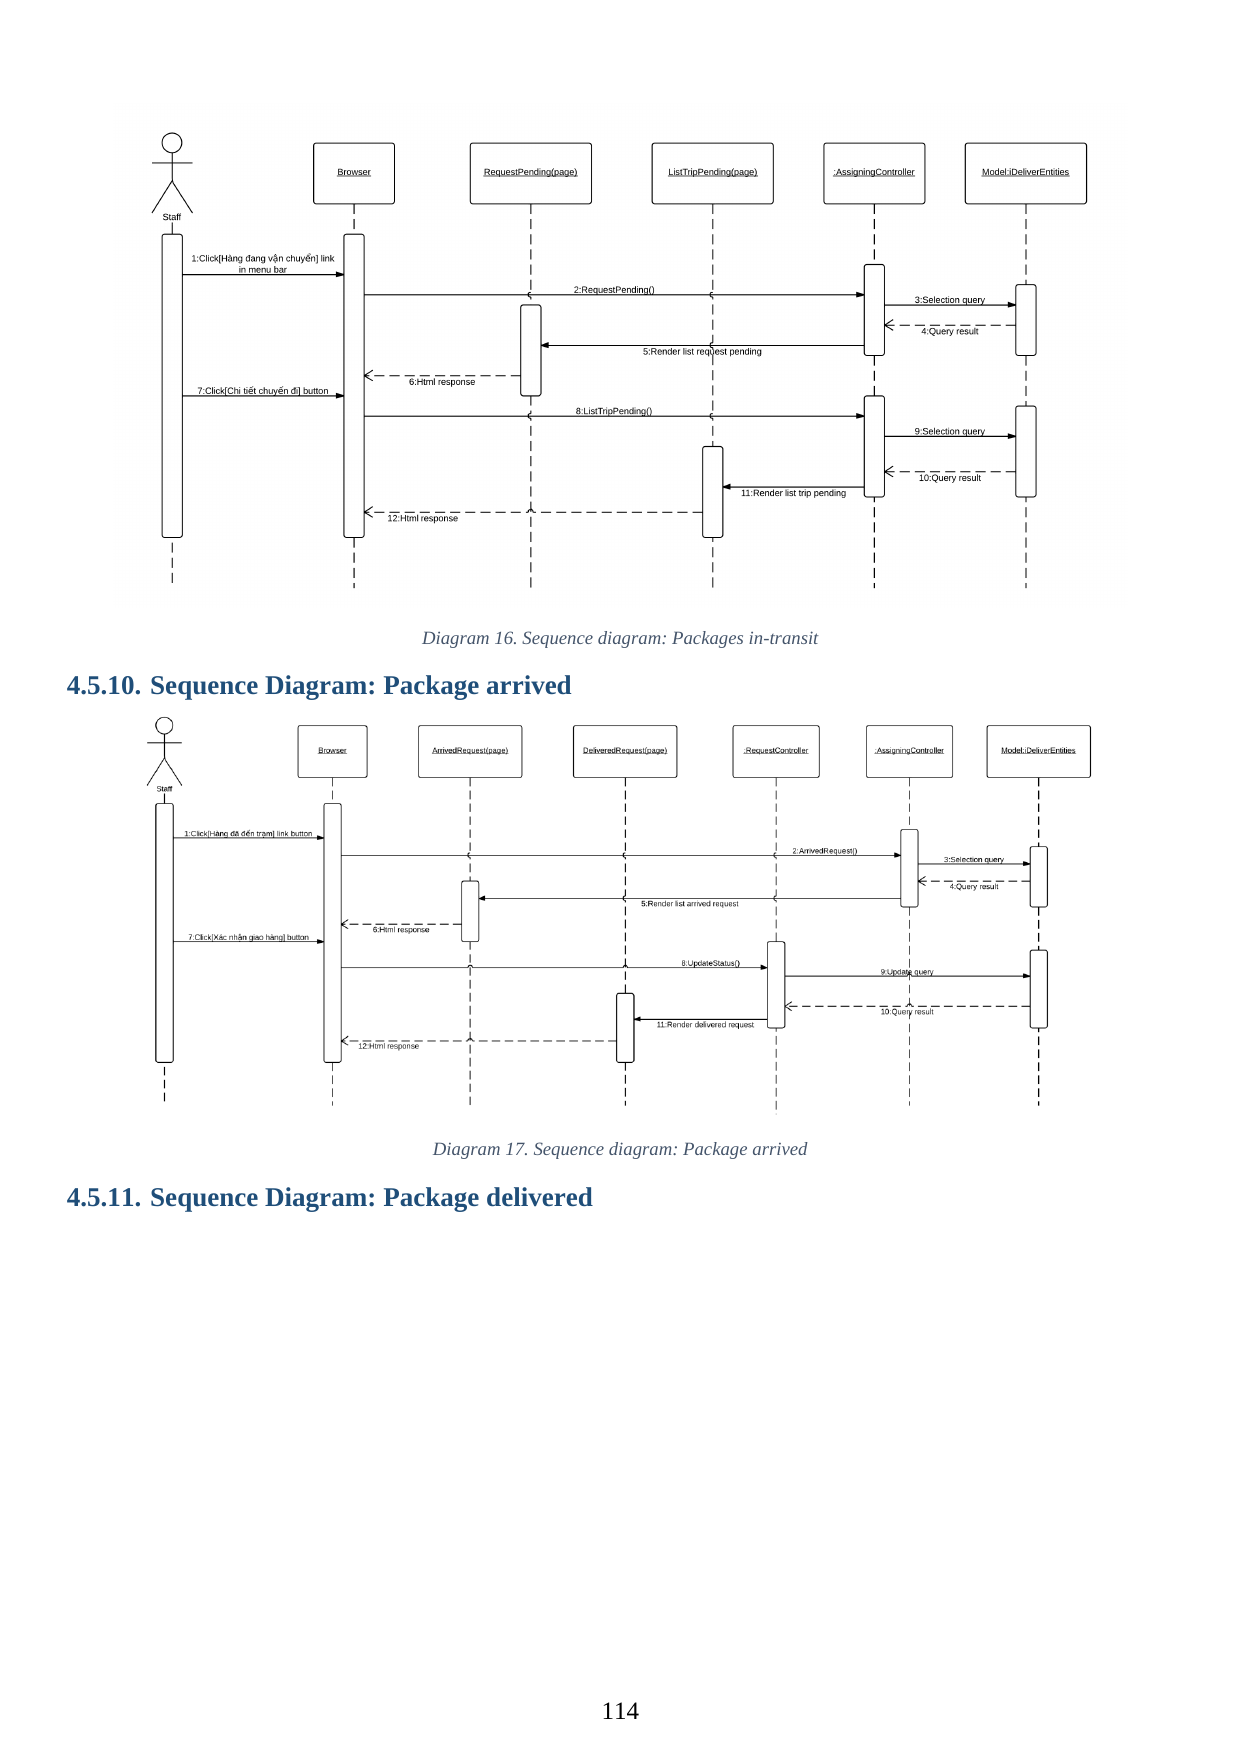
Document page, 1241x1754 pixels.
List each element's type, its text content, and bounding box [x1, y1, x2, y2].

text Diagram 17. Sequence diagram: Package arrived [112, 1138, 1128, 1160]
subtitle Sequence Diagram: Package delivered [141, 1181, 1128, 1212]
text Diagram 16. Sequence diagram: Packages in-transit [112, 627, 1128, 648]
picture [112, 103, 1128, 608]
picture [112, 700, 1128, 1120]
subtitle Sequence Diagram: Package arrived [141, 669, 1128, 700]
